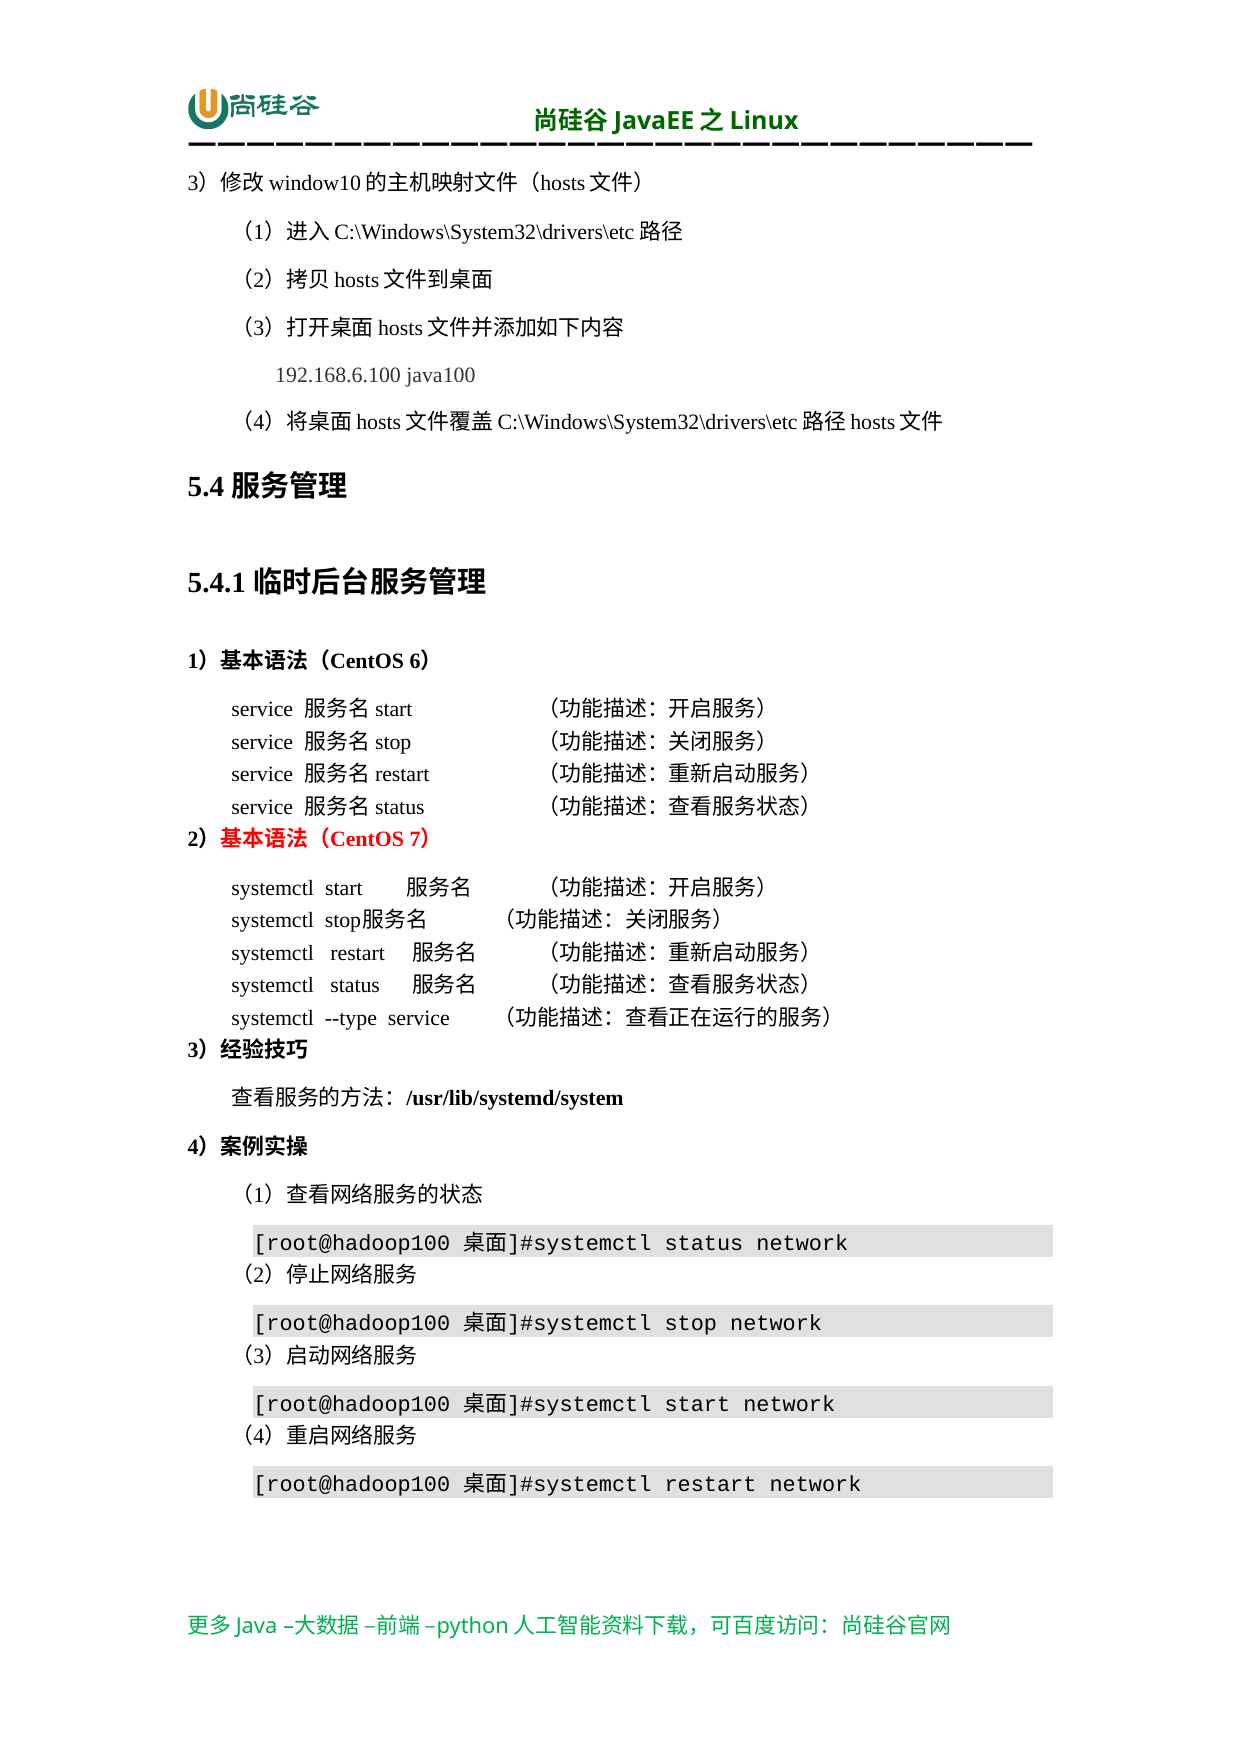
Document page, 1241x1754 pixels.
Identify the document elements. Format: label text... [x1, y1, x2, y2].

text （1）查看网络服务的状态 [231, 1177, 1053, 1209]
text （2）拷贝hosts文件到桌面 [187, 262, 1053, 294]
text [root@hadoop100 桌面]#systemctl start network [253, 1386, 1053, 1418]
text 2）基本语法（CentOS 7） [187, 821, 1053, 853]
text （2）停止网络服务 [231, 1257, 1053, 1289]
text systemctl stop 服务名 （功能描述：关闭服务） [231, 902, 1053, 934]
text [root@hadoop100 桌面]#systemctl stop network [253, 1305, 1053, 1337]
text （1）进入C:\Windows\System32\drivers\etc路径 [187, 213, 1053, 246]
text 1）基本语法（CentOS 6） [187, 642, 1053, 675]
text service 服务名 status （功能描述：查看服务状态） [187, 788, 1053, 821]
text （3）启动网络服务 [231, 1337, 1053, 1370]
text 3）修改window10的主机映射文件（hosts文件） [187, 165, 1053, 197]
text systemctl status 服务名 （功能描述：查看服务状态） [231, 967, 1053, 999]
picture [187, 88, 321, 130]
text （4）重启网络服务 [231, 1418, 1053, 1450]
text 查看服务的方法：/usr/lib/systemd/system [187, 1080, 1053, 1112]
text systemctl restart 服务名 （功能描述：重新启动服务） [231, 934, 1053, 967]
text [root@hadoop100 桌面]#systemctl status network [253, 1225, 1053, 1257]
text service 服务名 start （功能描述：开启服务） [187, 691, 1053, 723]
text systemctl start 服务名 （功能描述：开启服务） [187, 869, 1053, 902]
text （3）打开桌面hosts文件并添加如下内容 [187, 310, 1053, 342]
text service 服务名 stop （功能描述：关闭服务） [187, 723, 1053, 756]
subtitle 5.4 服务管理 [187, 452, 1053, 517]
text service 服务名 restart （功能描述：重新启动服务） [187, 756, 1053, 788]
subtitle 5.4.1 临时后台服务管理 [187, 547, 1053, 612]
text [root@hadoop100 桌面]#systemctl restart network [253, 1466, 1053, 1498]
text （4）将桌面hosts文件覆盖C:\Windows\System32\drivers\etc路径hosts文件 [187, 403, 1053, 436]
text 192.168.6.100 java100 [231, 358, 1053, 391]
text 4）案例实操 [187, 1128, 1053, 1161]
text 3）经验技巧 [187, 1032, 1053, 1064]
text systemctl --type service （功能描述：查看正在运行的服务） [231, 999, 1053, 1032]
